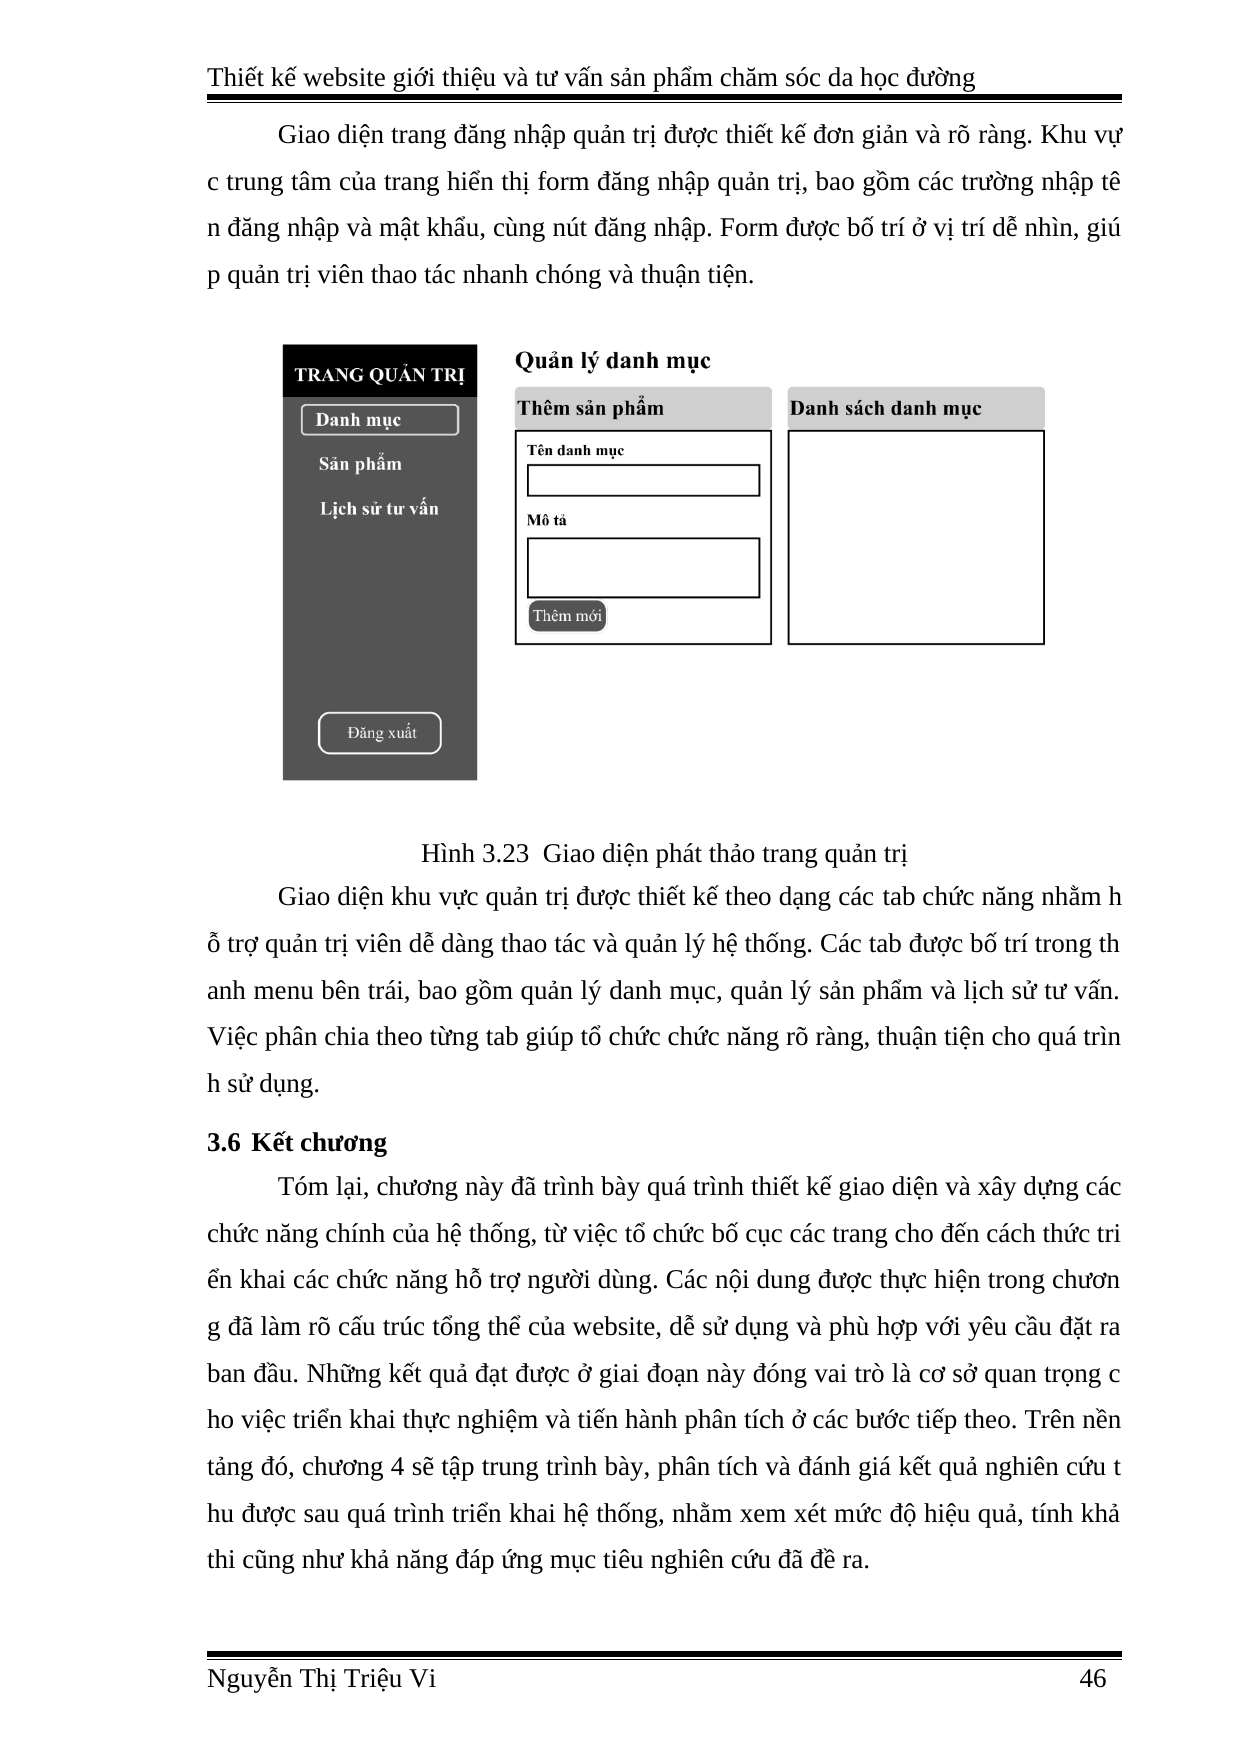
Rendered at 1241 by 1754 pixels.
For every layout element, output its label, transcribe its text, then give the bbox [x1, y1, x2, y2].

text Tóm lại, chương này đã trình bày quá trình thiết kế giao diện và xây dựng các chức năng chính của hệ thống, từ việc tổ chức bố cục các trang cho đến cách thức triển khai các chức năng hỗ trợ người dùng. Các nội dung được thực hiện trong chương đã làm rõ cấu trúc tổng thể của website, dễ sử dụng và phù hợp với yêu cầu đặt ra ban đầu. Những kết quả đạt được ở giai đoạn này đóng vai trò là cơ sở quan trọng cho việc triển khai thực nghiệm và tiến hành phân tích ở các bước tiếp theo. Trên nền tảng đó, chương 4 sẽ tập trung trình bày, phân tích và đánh giá kết quả nghiên cứu thu được sau quá trình triển khai hệ thống, nhằm xem xét mức độ hiệu quả, tính khả thi cũng như khả năng đáp ứng mục tiêu nghiên cứu đã đề ra. [207, 1170, 1122, 1574]
text Giao diện trang đăng nhập quản trị được thiết kế đơn giản và rõ ràng. Khu vực trung tâm của trang hiển thị form đăng nhập quản trị, bao gồm các trường nhập tên đăng nhập và mật khẩu, cùng nút đăng nhập. Form được bố trí ở vị trí dễ nhìn, giúp quản trị viên thao tác nhanh chóng và thuận tiện. [207, 118, 1122, 289]
text Kết chương [207, 1126, 1122, 1157]
picture [246, 317, 1083, 809]
text Giao diện khu vực quản trị được thiết kế theo dạng các tab chức năng nhằm hỗ trợ quản trị viên dễ dàng thao tác và quản lý hệ thống. Các tab được bố trí trong thanh menu bên trái, bao gồm quản lý danh mục, quản lý sản phẩm và lịch sử tư vấn. Việc phân chia theo từng tab giúp tổ chức chức năng rõ ràng, thuận tiện cho quá trình sử dụng. [207, 881, 1122, 1098]
